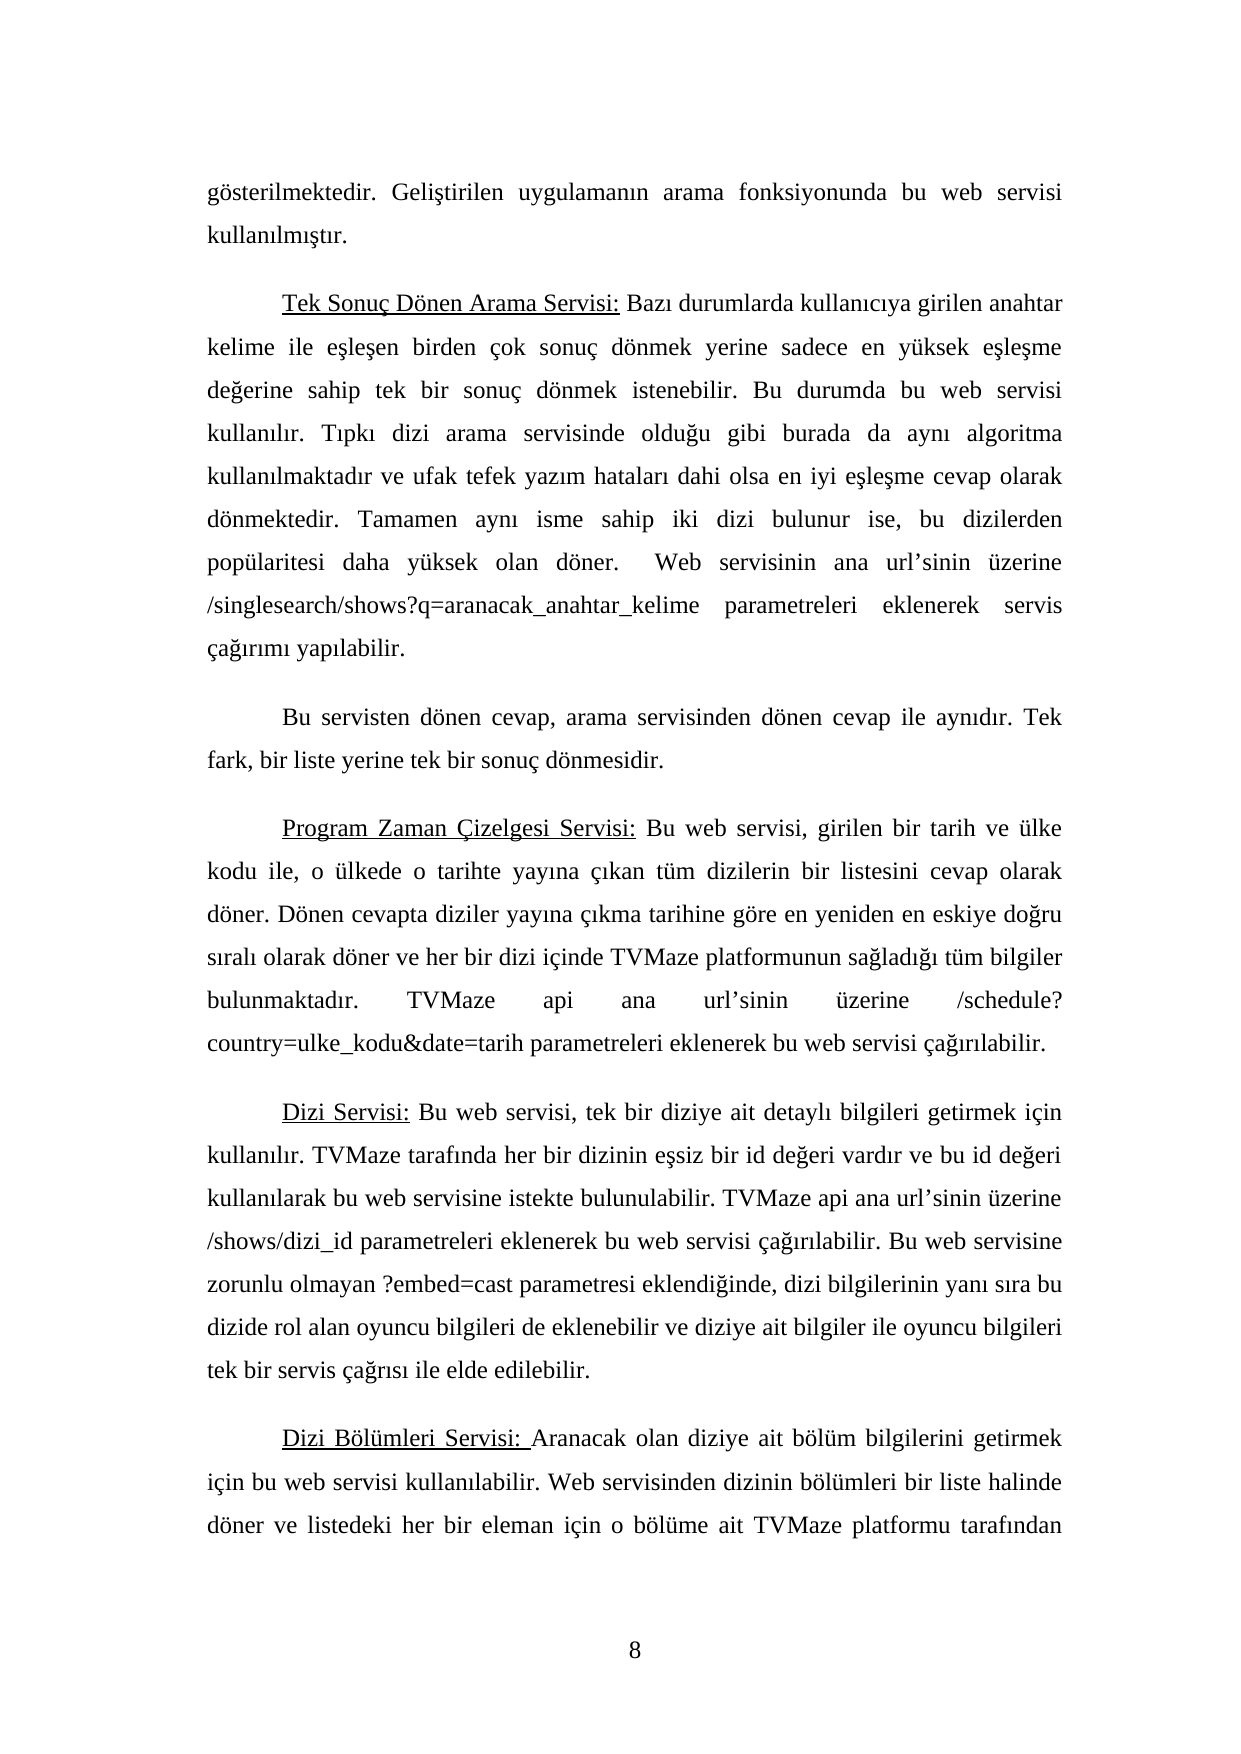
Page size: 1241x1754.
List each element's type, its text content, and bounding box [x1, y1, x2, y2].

text Program Zaman Çizelgesi Servisi: Bu web servisi, girilen bir tarih ve ülke kodu ile, o ülkede o tarihte yayına çıkan tüm dizilerin bir listesini cevap olarak döner. Dönen cevapta diziler yayına çıkma tarihine göre en yeniden en eskiye doğru sıralı olarak döner ve her bir dizi içinde TVMaze platformunun sağladığı tüm bilgiler bulunmaktadır. TVMaze api ana url’sinin üzerine /schedule?country=ulke_kodu&date=tarih parametreleri eklenerek bu web servisi çağırılabilir. [207, 813, 1063, 1057]
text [207, 1423, 1063, 1538]
text Tek Sonuç Dönen Arama Servisi: Bazı durumlarda kullanıcıya girilen anahtar kelime ile eşleşen birden çok sonuç dönmek yerine sadece en yüksek eşleşme değerine sahip tek bir sonuç dönmek istenebilir. Bu durumda bu web servisi kullanılır. Tıpkı dizi arama servisinde olduğu gibi burada da aynı algoritma kullanılmaktadır ve ufak tefek yazım hataları dahi olsa en iyi eşleşme cevap olarak dönmektedir. Tamamen aynı isme sahip iki dizi bulunur ise, bu dizilerden popülaritesi daha yüksek olan döner. Web servisinin ana url’sinin üzerine /singlesearch/shows?q=aranacak_anahtar_kelime parametreleri eklenerek servis çağırımı yapılabilir. [207, 288, 1063, 662]
text Dizi Servisi: Bu web servisi, tek bir diziye ait detaylı bilgileri getirmek için kullanılır. TVMaze tarafında her bir dizinin eşsiz bir id değeri vardır ve bu id değeri kullanılarak bu web servisine istekte bulunulabilir. TVMaze api ana url’sinin üzerine /shows/dizi_id parametreleri eklenerek bu web servisi çağırılabilir. Bu web servisine zorunlu olmayan ?embed=cast parametresi eklendiğinde, dizi bilgilerinin yanı sıra bu dizide rol alan oyuncu bilgileri de eklenebilir ve diziye ait bilgiler ile oyuncu bilgileri tek bir servis çağrısı ile elde edilebilir. [207, 1097, 1063, 1384]
text Bu servisten dönen cevap, arama servisinden dönen cevap ile aynıdır. Tek fark, bir liste yerine tek bir sonuç dönmesidir. [207, 702, 1063, 773]
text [207, 177, 1063, 249]
